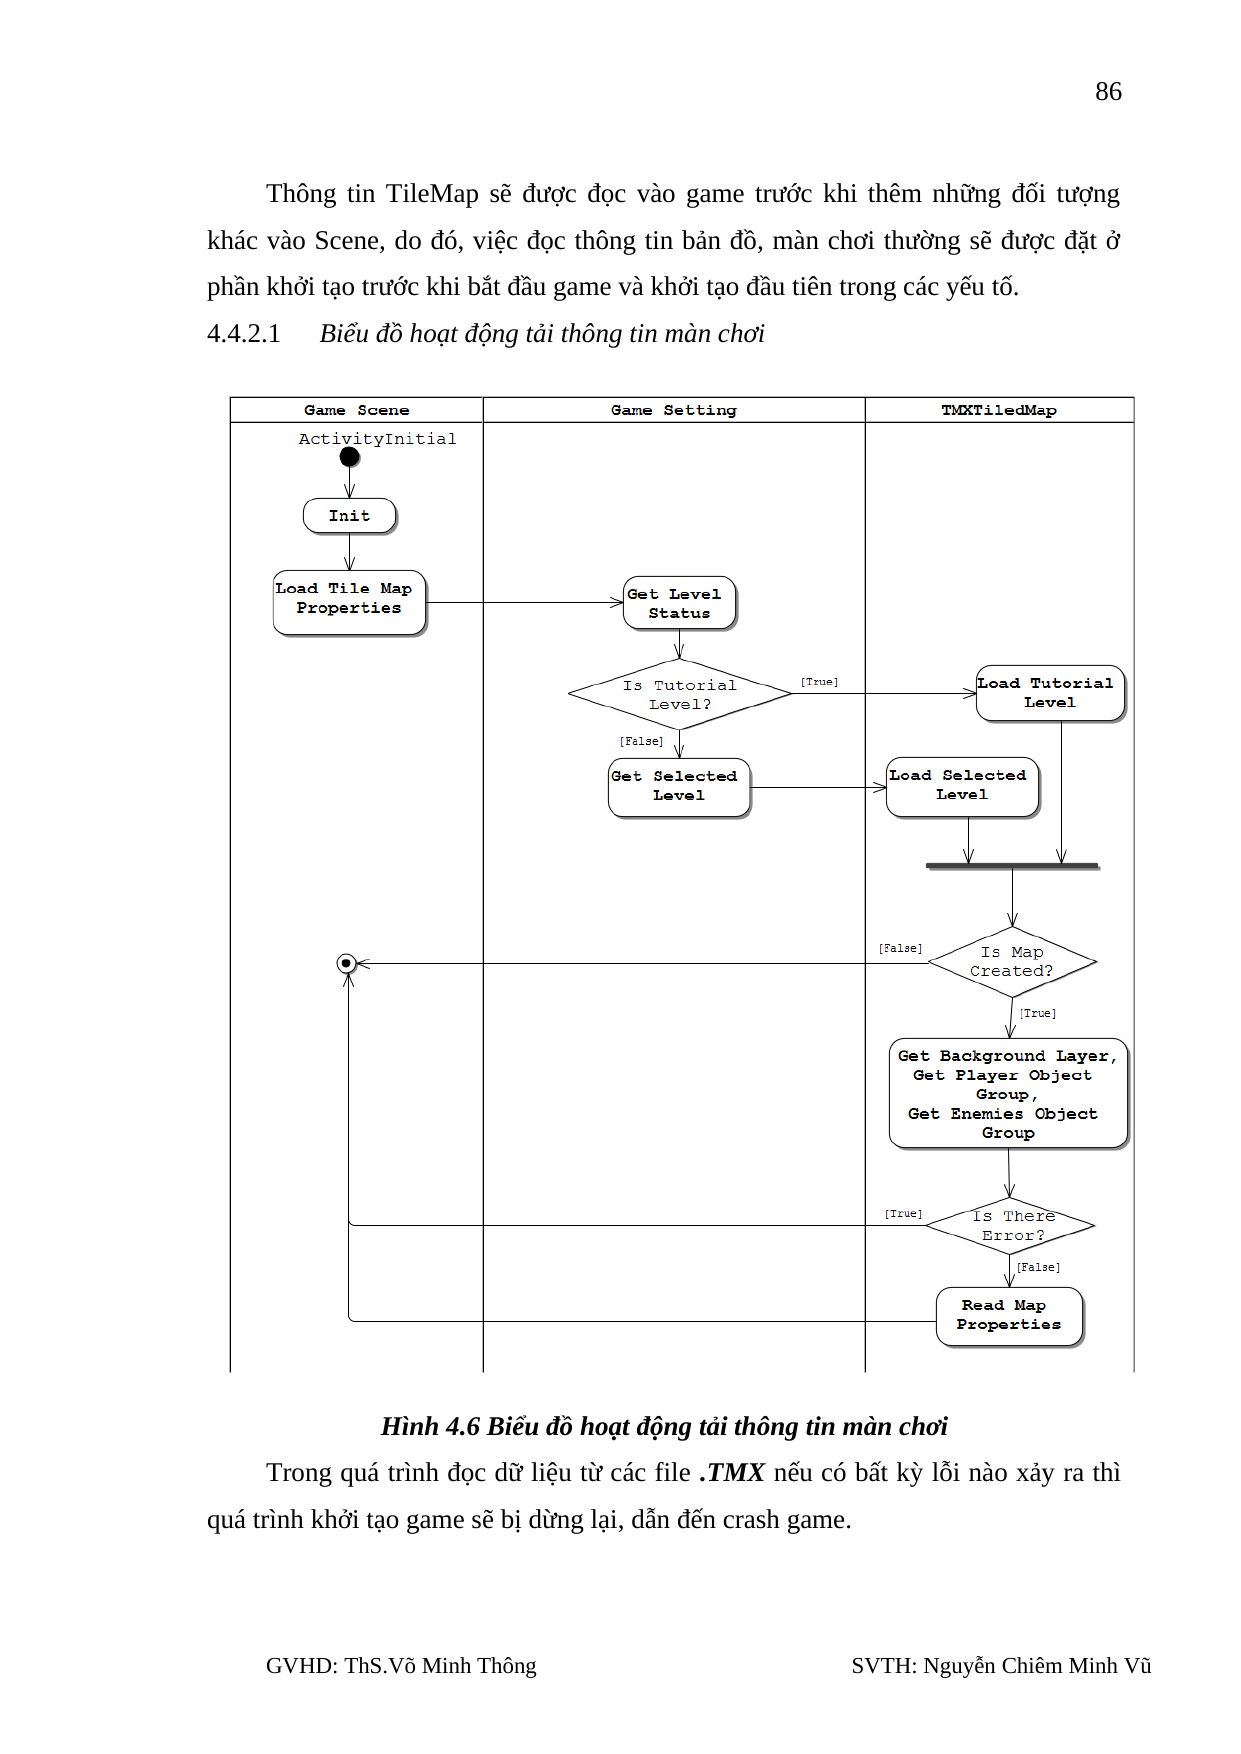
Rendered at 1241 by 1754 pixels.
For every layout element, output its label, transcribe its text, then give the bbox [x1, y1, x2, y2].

text Trong quá trình đọc dữ liệu từ các file .TMX nếu có bất kỳ lỗi nào xảy ra thì quá trình khởi tạo game sẽ bị dừng lại, dẫn đến crash game. [207, 1457, 1122, 1534]
picture [206, 363, 1157, 1395]
subtitle Hình 4.6 Biểu đồ hoạt động tải thông tin màn chơi [207, 1410, 1122, 1441]
subtitle Biểu đồ hoạt động tải thông tin màn chơi [207, 317, 1122, 348]
text Thông tin TileMap sẽ được đọc vào game trước khi thêm những đối tượng khác vào Scene, do đó, việc đọc thông tin bản đồ, màn chơi thường sẽ được đặt ở phần khởi tạo trước khi bắt đầu game và khởi tạo đầu tiên trong các yếu tố. [207, 177, 1122, 302]
